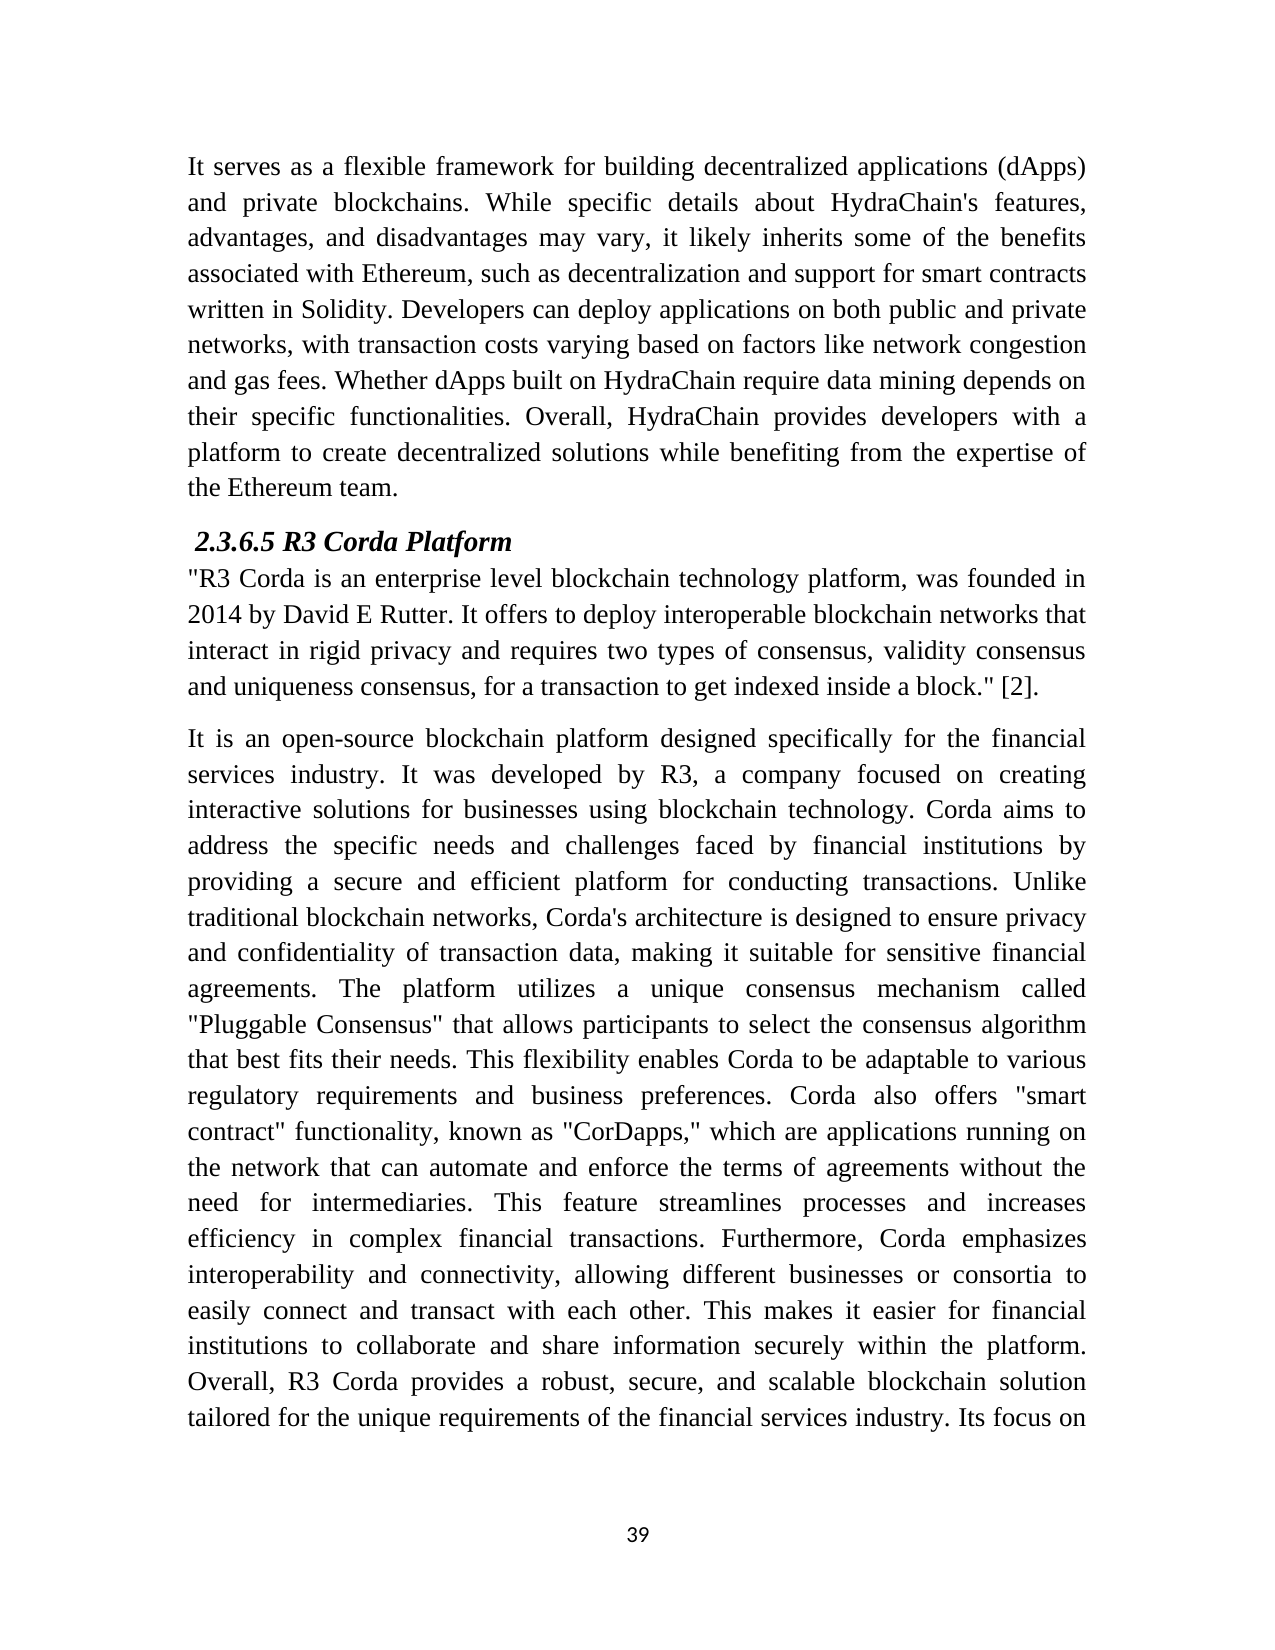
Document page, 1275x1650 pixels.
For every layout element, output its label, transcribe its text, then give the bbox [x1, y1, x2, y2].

subtitle 2.3.6.5 R3 Corda Platform [187, 524, 1087, 557]
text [187, 722, 1087, 1432]
text "R3 Corda is an enterprise level blockchain technology platform, was founded in 2014 by David E Rutter. It offers to deploy interoperable blockchain networks that interact in rigid privacy and requires two types of consensus, validity consensus and uniqueness consensus, for a transaction to get indexed inside a block." [2]. [187, 562, 1087, 701]
text It serves as a flexible framework for building decentralized applications (dApps) and private blockchains. While specific details about HydraChain's features, advantages, and disadvantages may vary, it likely inherits some of the benefits associated with Ethereum, such as decentralization and support for smart contracts written in Solidity. Developers can deploy applications on both public and private networks, with transaction costs varying based on factors like network congestion and gas fees. Whether dApps built on HydraChain require data mining depends on their specific functionalities. Overall, HydraChain provides developers with a platform to create decentralized solutions while benefiting from the expertise of the Ethereum team. [187, 150, 1087, 503]
